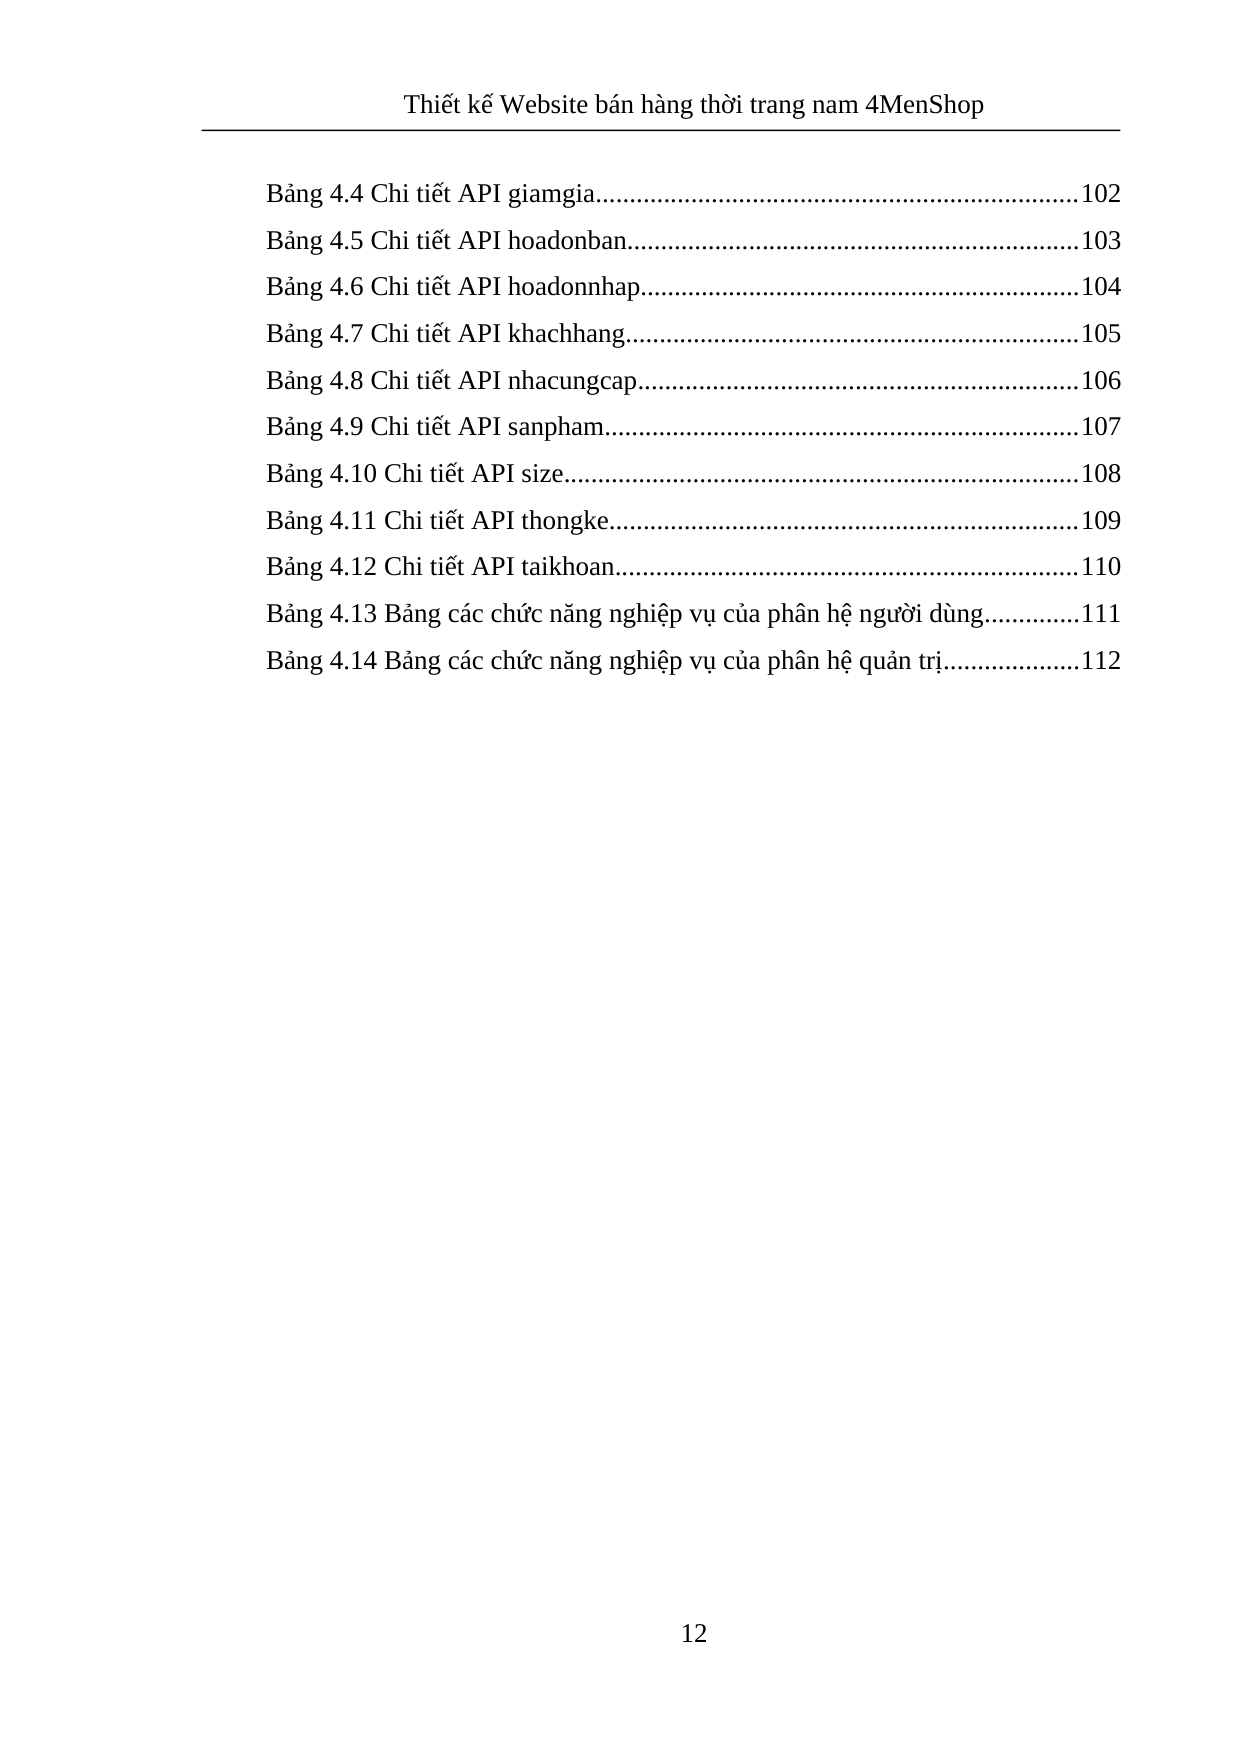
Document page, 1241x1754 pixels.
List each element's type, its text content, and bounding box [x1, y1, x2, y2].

text Bảng 4.8 Chi tiết API nhacungcap 106 [207, 364, 1122, 395]
text Bảng 4.5 Chi tiết API hoadonban 103 [207, 224, 1122, 255]
text Bảng 4.4 Chi tiết API giamgia 102 [207, 177, 1122, 208]
text Bảng 4.14 Bảng các chức năng nghiệp vụ của phân hệ quản trị 112 [207, 644, 1122, 675]
text Bảng 4.6 Chi tiết API hoadonnhap 104 [207, 271, 1122, 302]
text Bảng 4.9 Chi tiết API sanpham 107 [207, 411, 1122, 442]
text Bảng 4.10 Chi tiết API size 108 [207, 457, 1122, 488]
text Bảng 4.12 Chi tiết API taikhoan 110 [207, 551, 1122, 582]
text Bảng 4.7 Chi tiết API khachhang 105 [207, 317, 1122, 348]
text Bảng 4.11 Chi tiết API thongke 109 [207, 504, 1122, 535]
text Bảng 4.13 Bảng các chức năng nghiệp vụ của phân hệ người dùng 111 [207, 597, 1122, 628]
